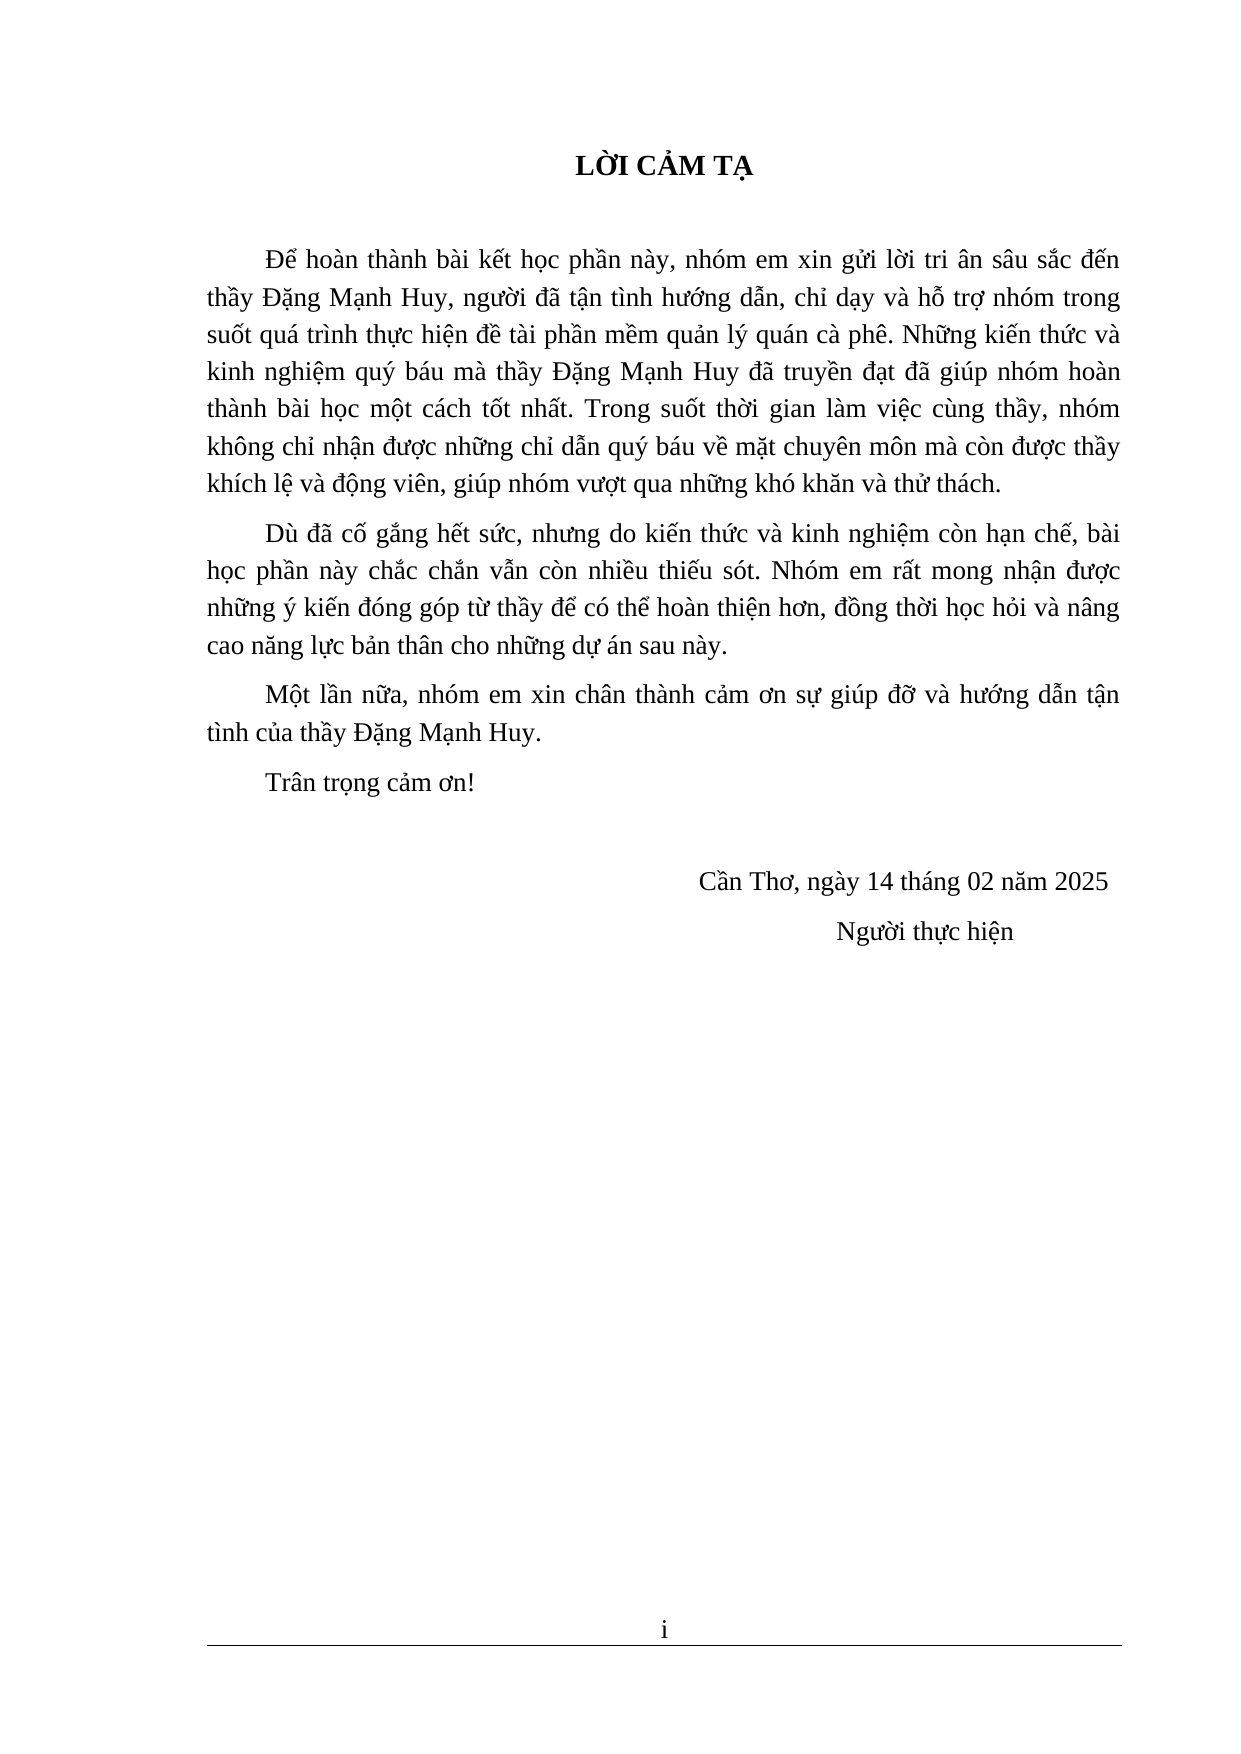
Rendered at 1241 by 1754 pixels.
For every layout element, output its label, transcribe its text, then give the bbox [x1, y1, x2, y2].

text Để hoàn thành bài kết học phần này, nhóm em xin gửi lời tri ân sâu sắc đến thầy Đặng Mạnh Huy, người đã tận tình hướng dẫn, chỉ dạy và hỗ trợ nhóm trong suốt quá trình thực hiện đề tài phần mềm quản lý quán cà phê. Những kiến thức và kinh nghiệm quý báu mà thầy Đặng Mạnh Huy đã truyền đạt đã giúp nhóm hoàn thành bài học một cách tốt nhất. Trong suốt thời gian làm việc cùng thầy, nhóm không chỉ nhận được những chỉ dẫn quý báu về mặt chuyên môn mà còn được thầy khích lệ và động viên, giúp nhóm vượt qua những khó khăn và thử thách. [207, 243, 1122, 498]
text LỜI CẢM TẠ [207, 148, 1122, 181]
text Dù đã cố gắng hết sức, nhưng do kiến thức và kinh nghiệm còn hạn chế, bài học phần này chắc chắn vẫn còn nhiều thiếu sót. Nhóm em rất mong nhận được những ý kiến đóng góp từ thầy để có thể hoàn thiện hơn, đồng thời học hỏi và nâng cao năng lực bản thân cho những dự án sau này. [207, 517, 1122, 660]
text Trân trọng cảm ơn! [207, 766, 1122, 797]
text Cần Thơ, ngày 14 tháng 02 năm 2025 [207, 865, 1108, 896]
text Một lần nữa, nhóm em xin chân thành cảm ơn sự giúp đỡ và hướng dẫn tận tình của thầy Đặng Mạnh Huy. [207, 679, 1122, 747]
subtitle Người thực hiện [207, 915, 1014, 946]
